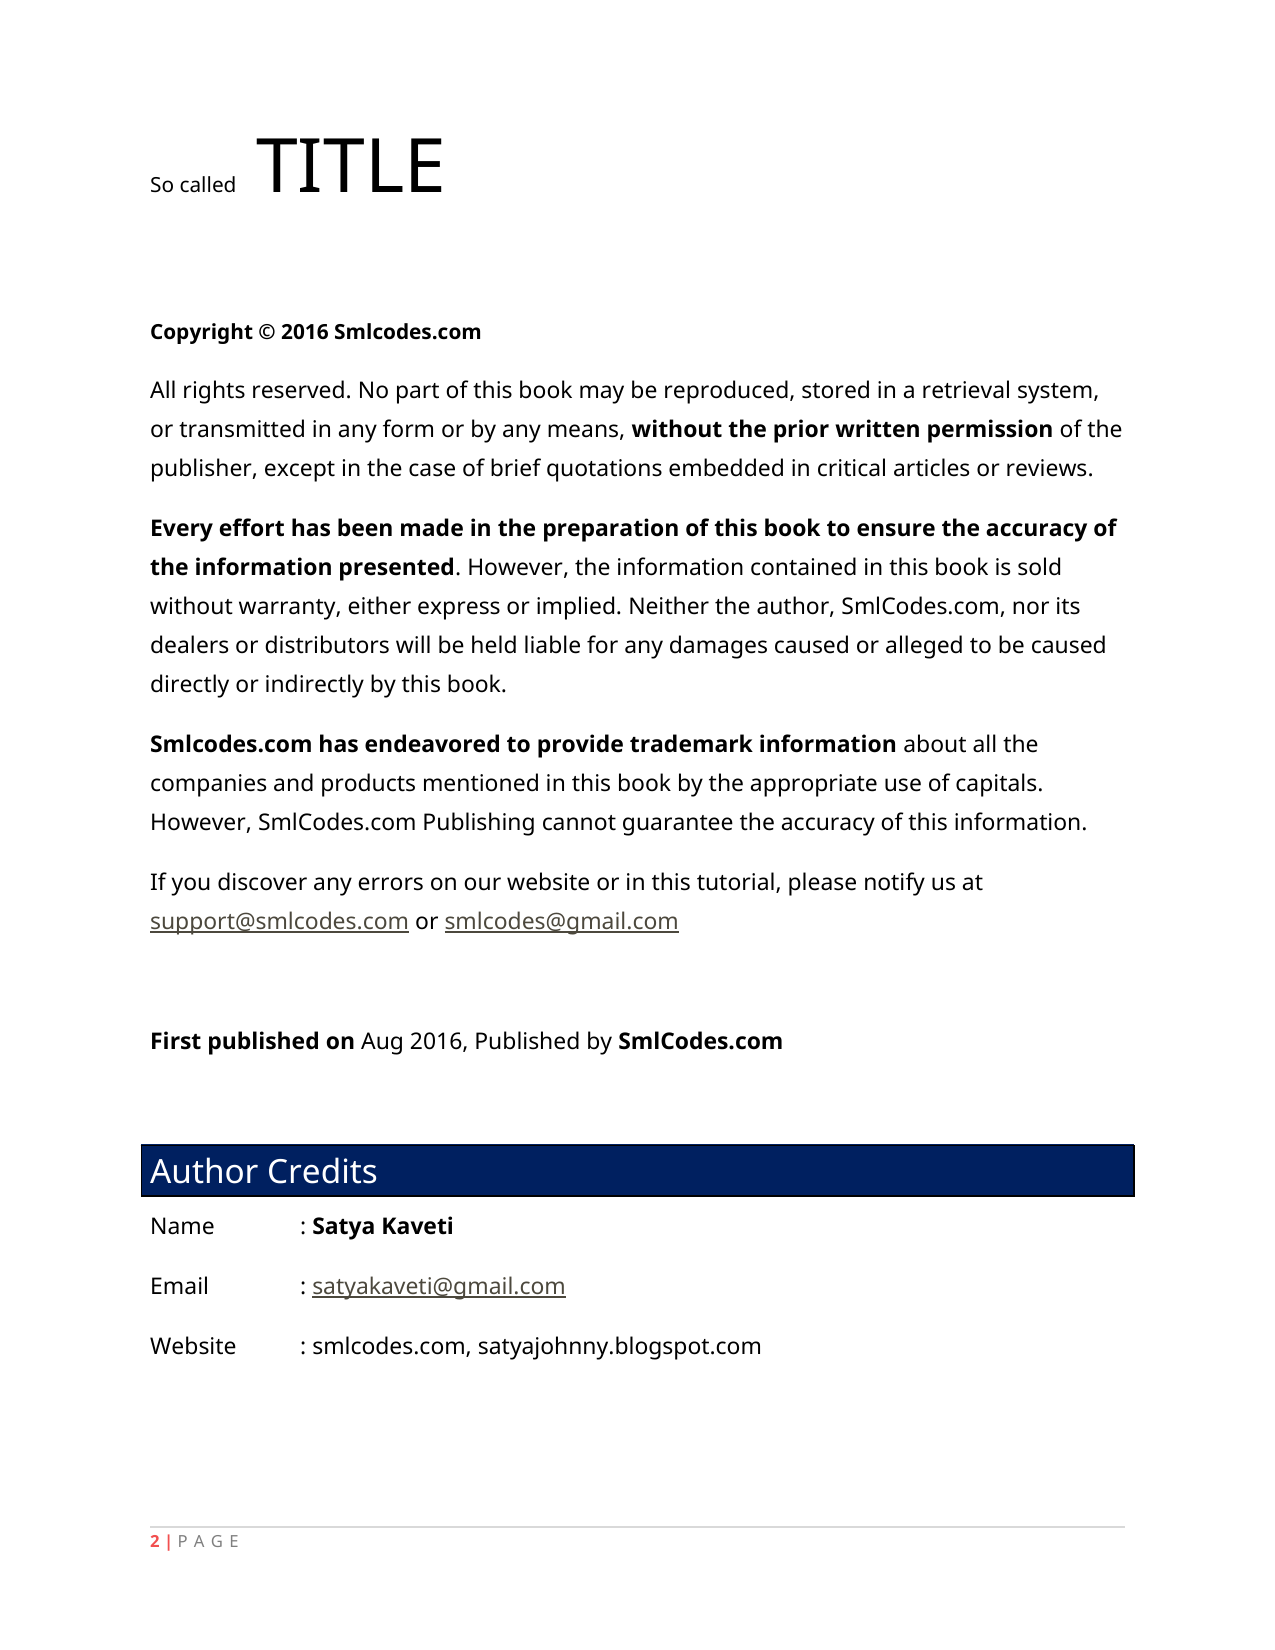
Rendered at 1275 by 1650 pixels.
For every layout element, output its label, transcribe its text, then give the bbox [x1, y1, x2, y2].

text Name : Satya Kaveti [150, 1210, 1125, 1241]
subtitle Author Credits [142, 1146, 1133, 1195]
subtitle So called TITLE [150, 112, 1125, 215]
text Smlcodes.com has endeavored to provide trademark information about all the companies and products mentioned in this book by the appropriate use of capitals. However, SmlCodes.com Publishing cannot guarantee the accuracy of this information. [150, 728, 1125, 837]
text Copyright © 2016 Smlcodes.com [150, 317, 1125, 346]
text First published on Aug 2016, Published by SmlCodes.com [150, 1025, 1125, 1056]
text If you discover any errors on our website or in this tutorial, please notify us at support@smlcodes.com or smlcodes@gmail.com [150, 866, 1125, 936]
text All rights reserved. No part of this book may be reproduced, stored in a retrieval system, or transmitted in any form or by any means, without the prior written permission of the publisher, except in the case of brief quotations embedded in critical articles or reviews. [150, 374, 1125, 483]
text Website : smlcodes.com, satyajohnny.blogspot.com [150, 1329, 1125, 1361]
text Email : satyakaveti@gmail.com [150, 1270, 1125, 1301]
text Every effort has been made in the preparation of this book to ensure the accuracy of the information presented. However, the information contained in this book is sold without warranty, either express or implied. Neither the author, SmlCodes.com, nor its dealers or distributors will be held liable for any damages caused or alleged to be caused directly or indirectly by this book. [150, 512, 1125, 699]
